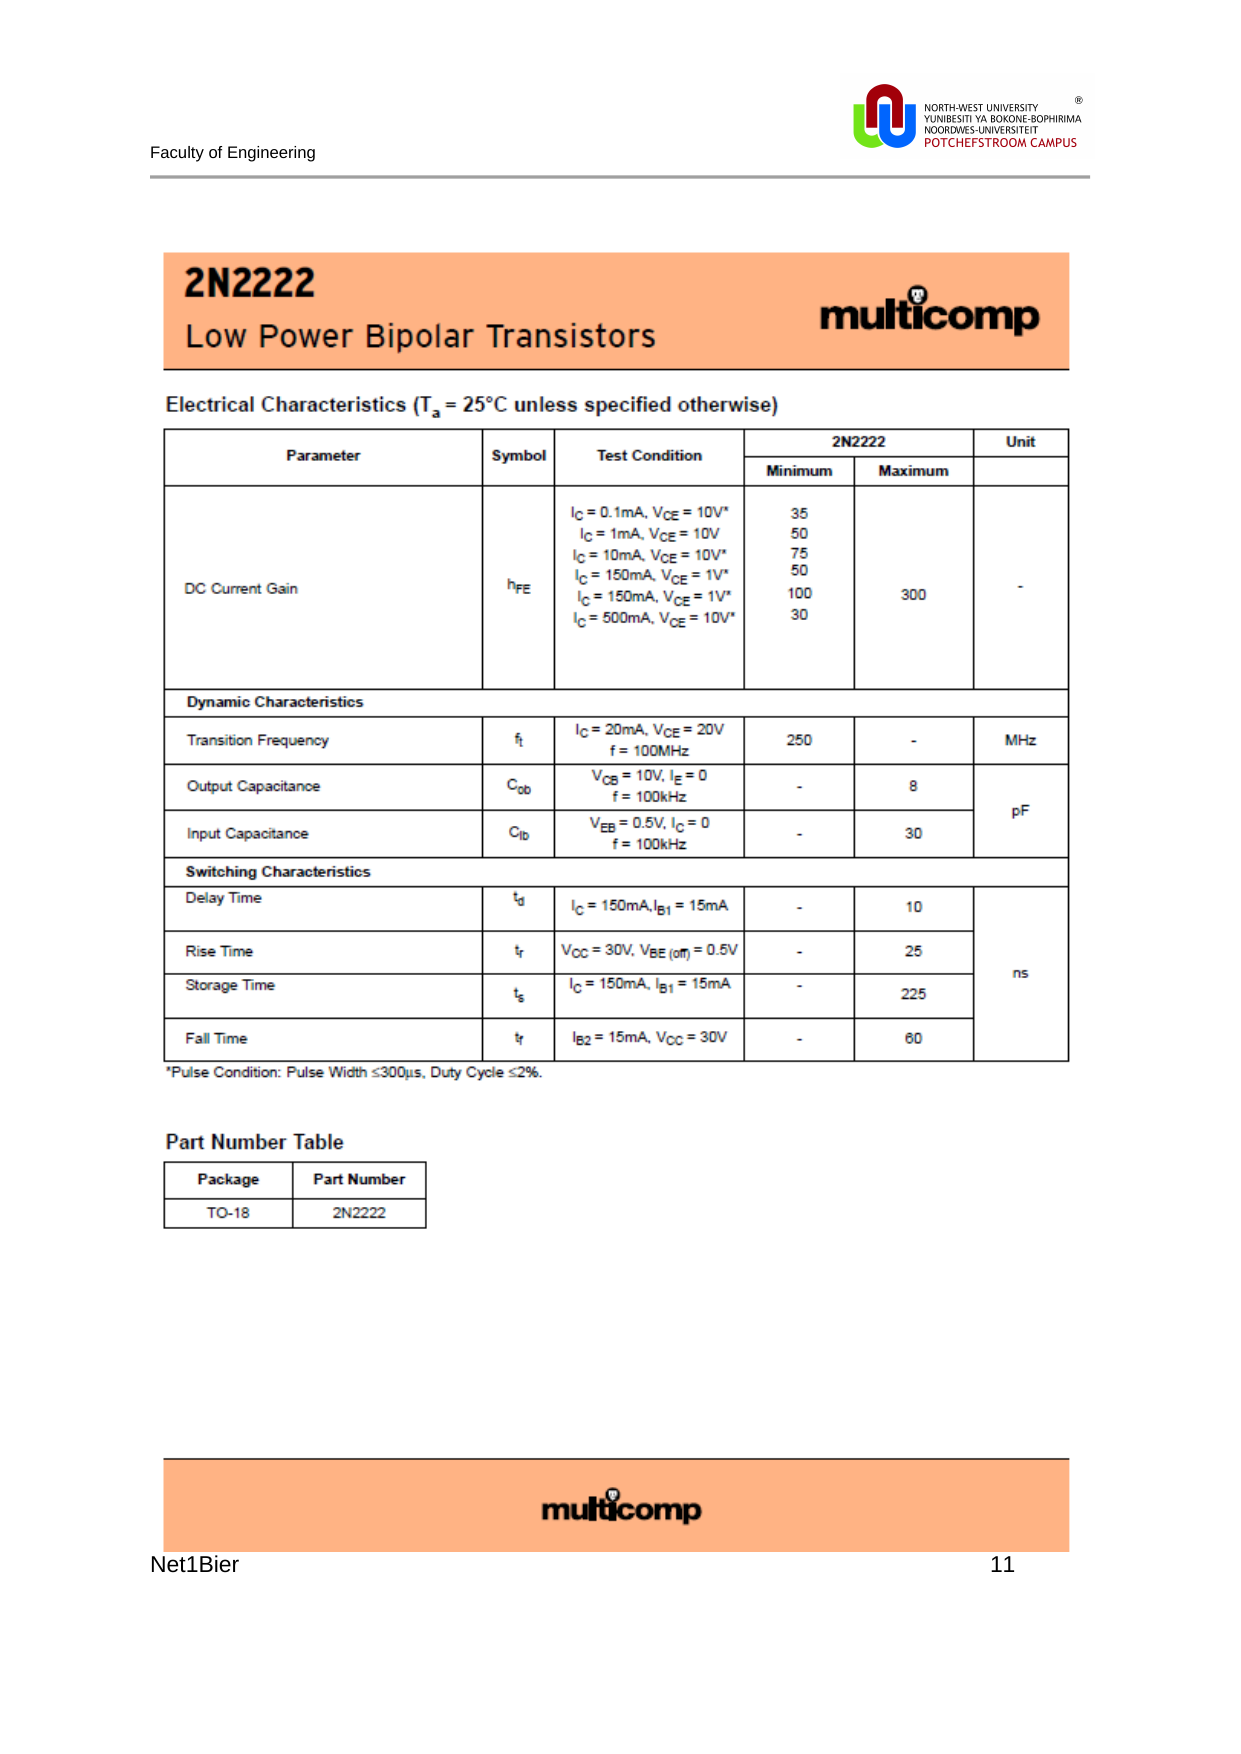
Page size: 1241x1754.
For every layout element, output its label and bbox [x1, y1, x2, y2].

picture [150, 240, 1090, 1552]
picture [840, 73, 1095, 159]
